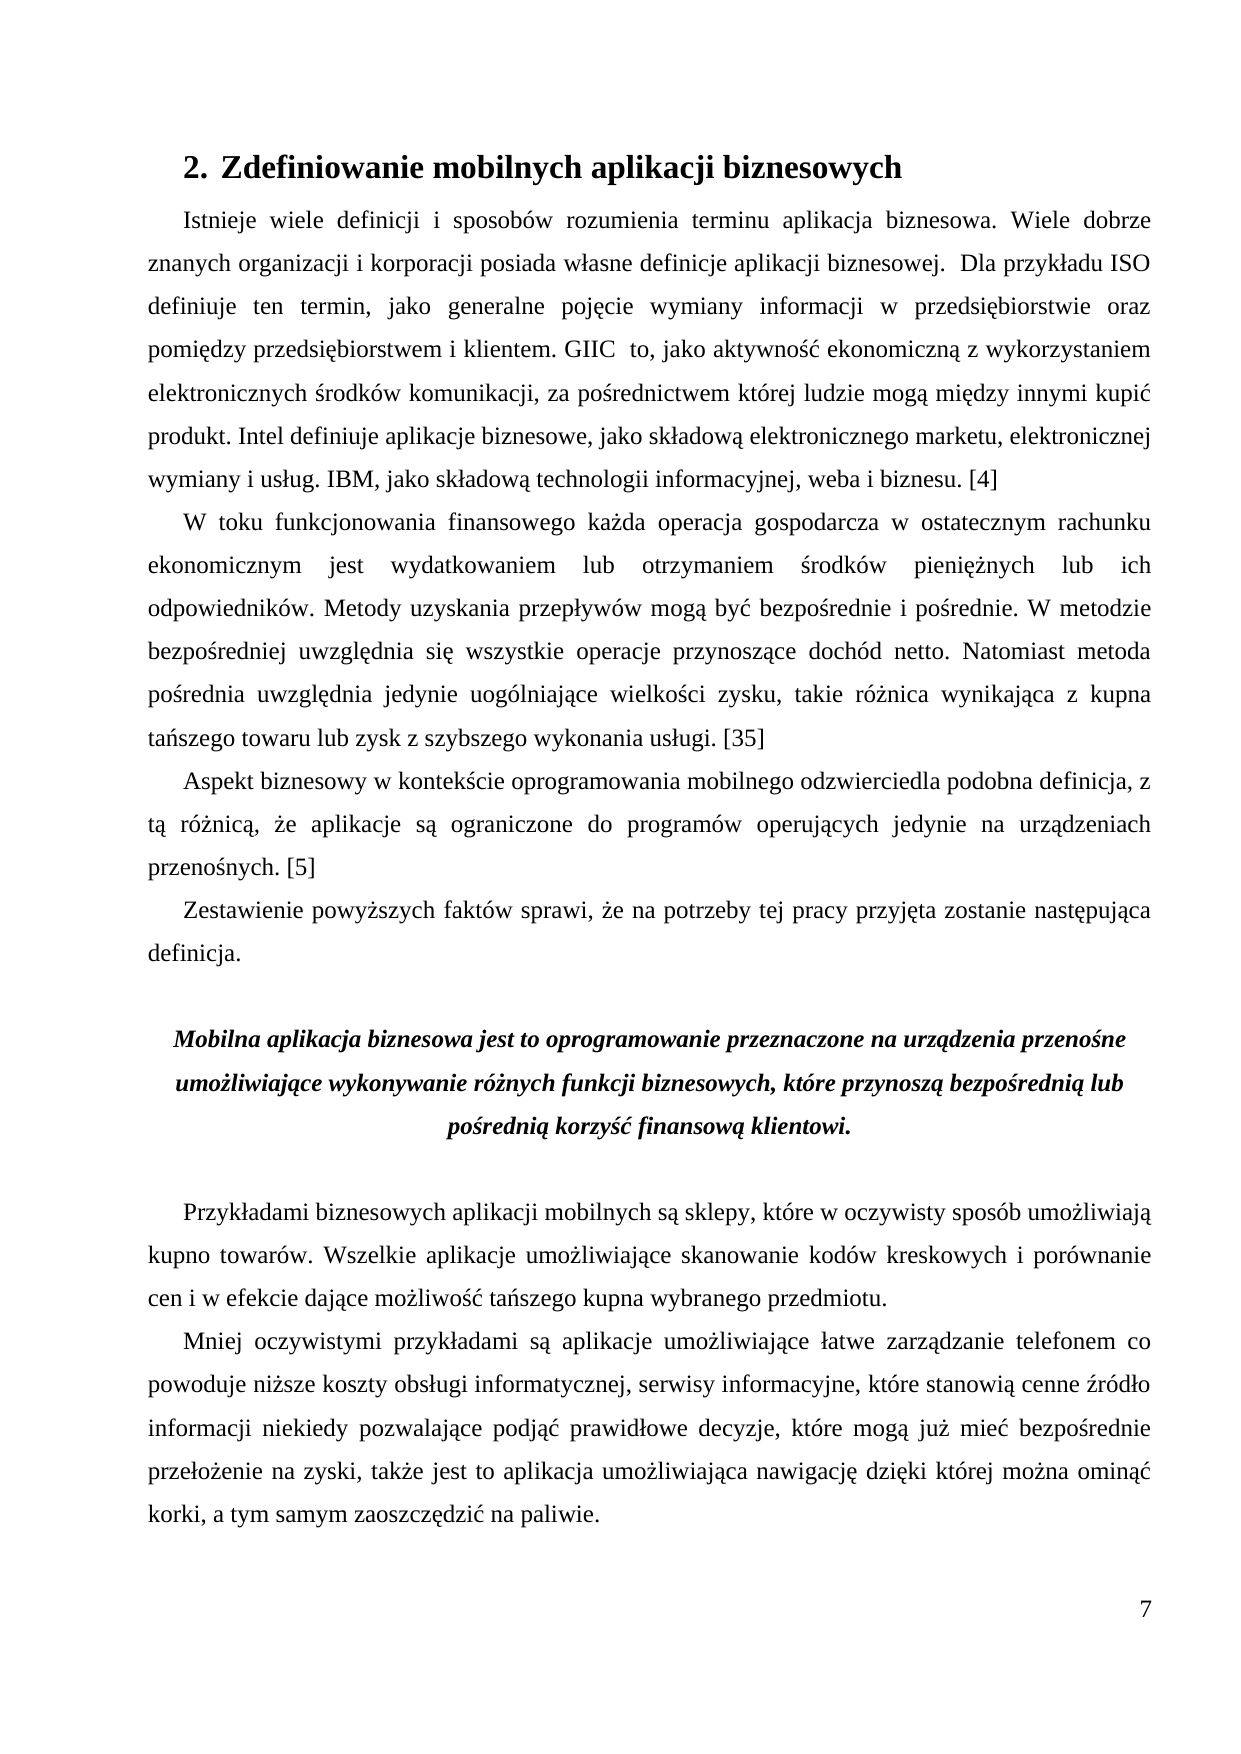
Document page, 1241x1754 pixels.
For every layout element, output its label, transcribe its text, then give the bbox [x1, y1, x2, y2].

text Aspekt biznesowy w kontekście oprogramowania mobilnego odzwierciedla podobna definicja, z tą różnicą, że aplikacje są ograniczone do programów operujących jedynie na urządzeniach przenośnych. [5] [148, 766, 1152, 881]
text Istnieje wiele definicji i sposobów rozumienia terminu aplikacja biznesowa. Wiele dobrze znanych organizacji i korporacji posiada własne definicje aplikacji biznesowej. Dla przykładu ISO definiuje ten termin, jako generalne pojęcie wymiany informacji w przedsiębiorstwie oraz pomiędzy przedsiębiorstwem i klientem. GIIC to, jako aktywność ekonomiczną z wykorzystaniem elektronicznych środków komunikacji, za pośrednictwem której ludzie mogą między innymi kupić produkt. Intel definiuje aplikacje biznesowe, jako składową elektronicznego marketu, elektronicznej wymiany i usług. IBM, jako składową technologii informacyjnej, weba i biznesu. [4] [148, 205, 1152, 493]
text Mobilna aplikacja biznesowa jest to oprogramowanie przeznaczone na urządzenia przenośne umożliwiające wykonywanie różnych funkcji biznesowych, które przynoszą bezpośrednią lub pośrednią korzyść finansową klientowi. [148, 1024, 1152, 1139]
text W toku funkcjonowania finansowego każda operacja gospodarcza w ostatecznym rachunku ekonomicznym jest wydatkowaniem lub otrzymaniem środków pieniężnych lub ich odpowiedników. Metody uzyskania przepływów mogą być bezpośrednie i pośrednie. W metodzie bezpośredniej uwzględnia się wszystkie operacje przynoszące dochód netto. Natomiast metoda pośrednia uwzględnia jedynie uogólniające wielkości zysku, takie różnica wynikająca z kupna tańszego towaru lub zysk z szybszego wykonania usługi. [35] [148, 507, 1152, 751]
subtitle Zdefiniowanie mobilnych aplikacji biznesowych [183, 148, 1152, 186]
text Zestawienie powyższych faktów sprawi, że na potrzeby tej pracy przyjęta zostanie następująca definicja. [148, 895, 1152, 967]
text Przykładami biznesowych aplikacji mobilnych są sklepy, które w oczywisty sposób umożliwiają kupno towarów. Wszelkie aplikacje umożliwiające skanowanie kodów kreskowych i porównanie cen i w efekcie dające możliwość tańszego kupna wybranego przedmiotu. [148, 1197, 1152, 1312]
text Mniej oczywistymi przykładami są aplikacje umożliwiające łatwe zarządzanie telefonem co powoduje niższe koszty obsługi informatycznej, serwisy informacyjne, które stanowią cenne źródło informacji niekiedy pozwalające podjąć prawidłowe decyzje, które mogą już mieć bezpośrednie przełożenie na zyski, także jest to aplikacja umożliwiająca nawigację dzięki której można ominąć korki, a tym samym zaoszczędzić na paliwie. [148, 1326, 1152, 1528]
